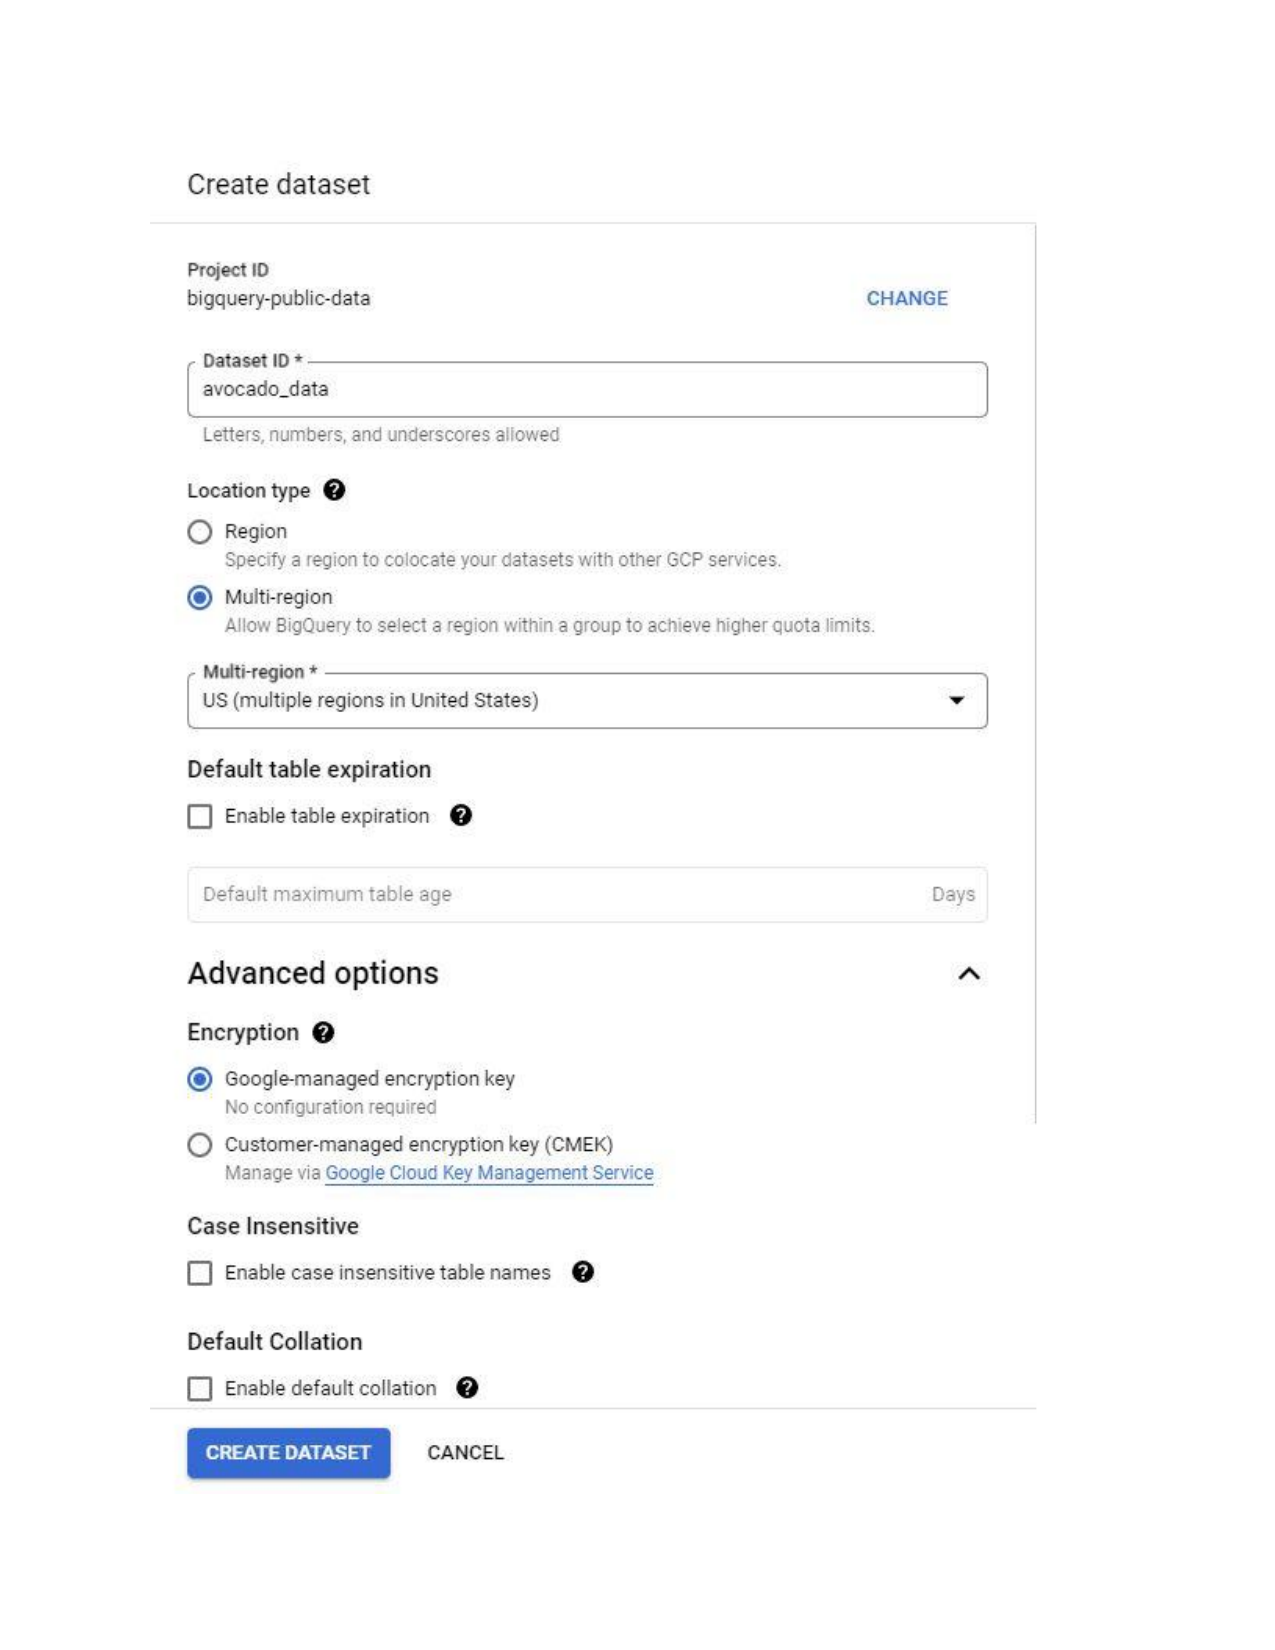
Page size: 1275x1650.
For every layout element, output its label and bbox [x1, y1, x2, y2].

picture [150, 150, 1037, 1494]
